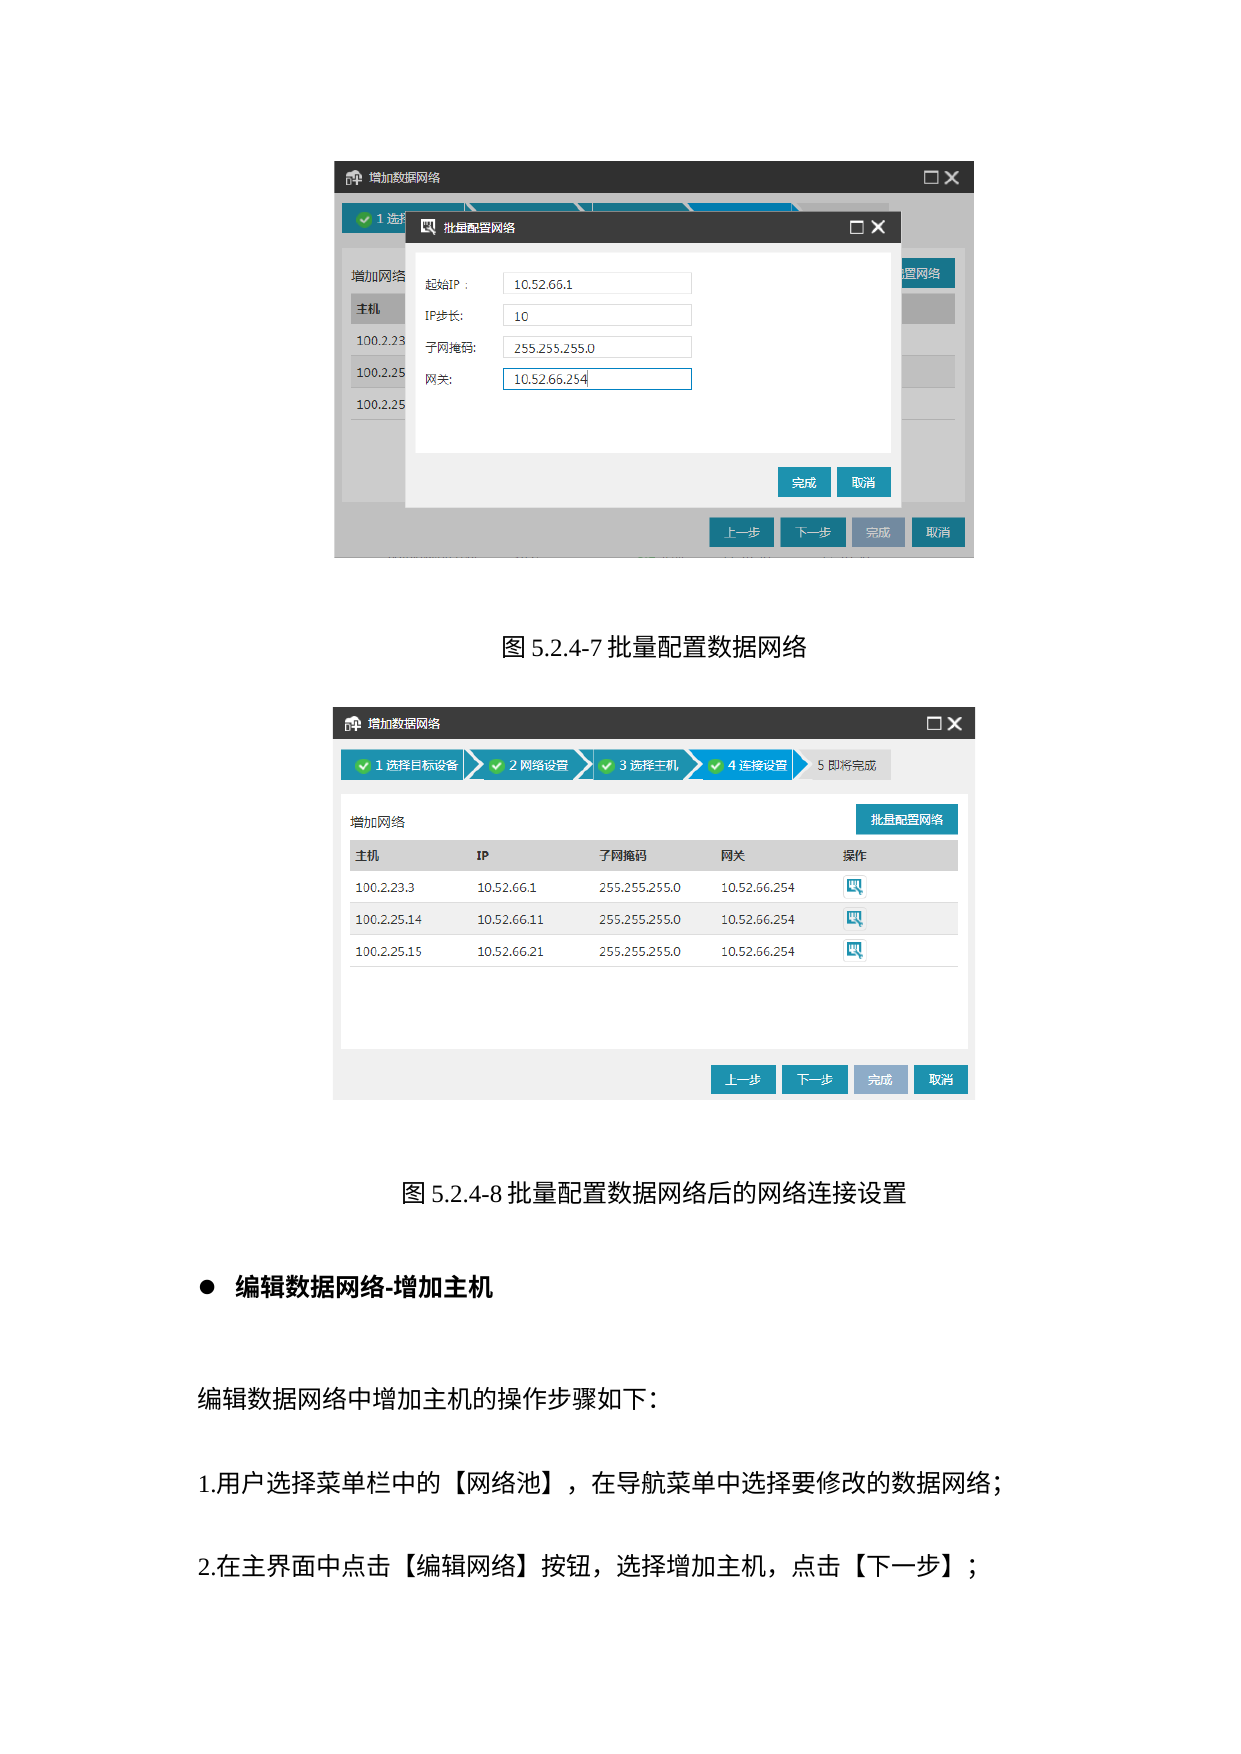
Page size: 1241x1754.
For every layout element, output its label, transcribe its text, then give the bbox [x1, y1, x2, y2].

picture [334, 161, 974, 558]
picture [332, 707, 976, 1100]
text 图5.2.4-7批量配置数据网络 [148, 613, 1110, 678]
text 编辑数据网络中增加主机的操作步骤如下： [148, 1366, 1110, 1431]
text 2.在主界面中点击【编辑网络】按钮，选择增加主机，点击【下一步】； [148, 1532, 1110, 1597]
text 1.用户选择菜单栏中的【网络池】，在导航菜单中选择要修改的数据网络； [148, 1449, 1110, 1514]
list 编辑数据网络-增加主机 [148, 1253, 1110, 1318]
text 图5.2.4-8批量配置数据网络后的网络连接设置 [148, 1159, 1110, 1224]
